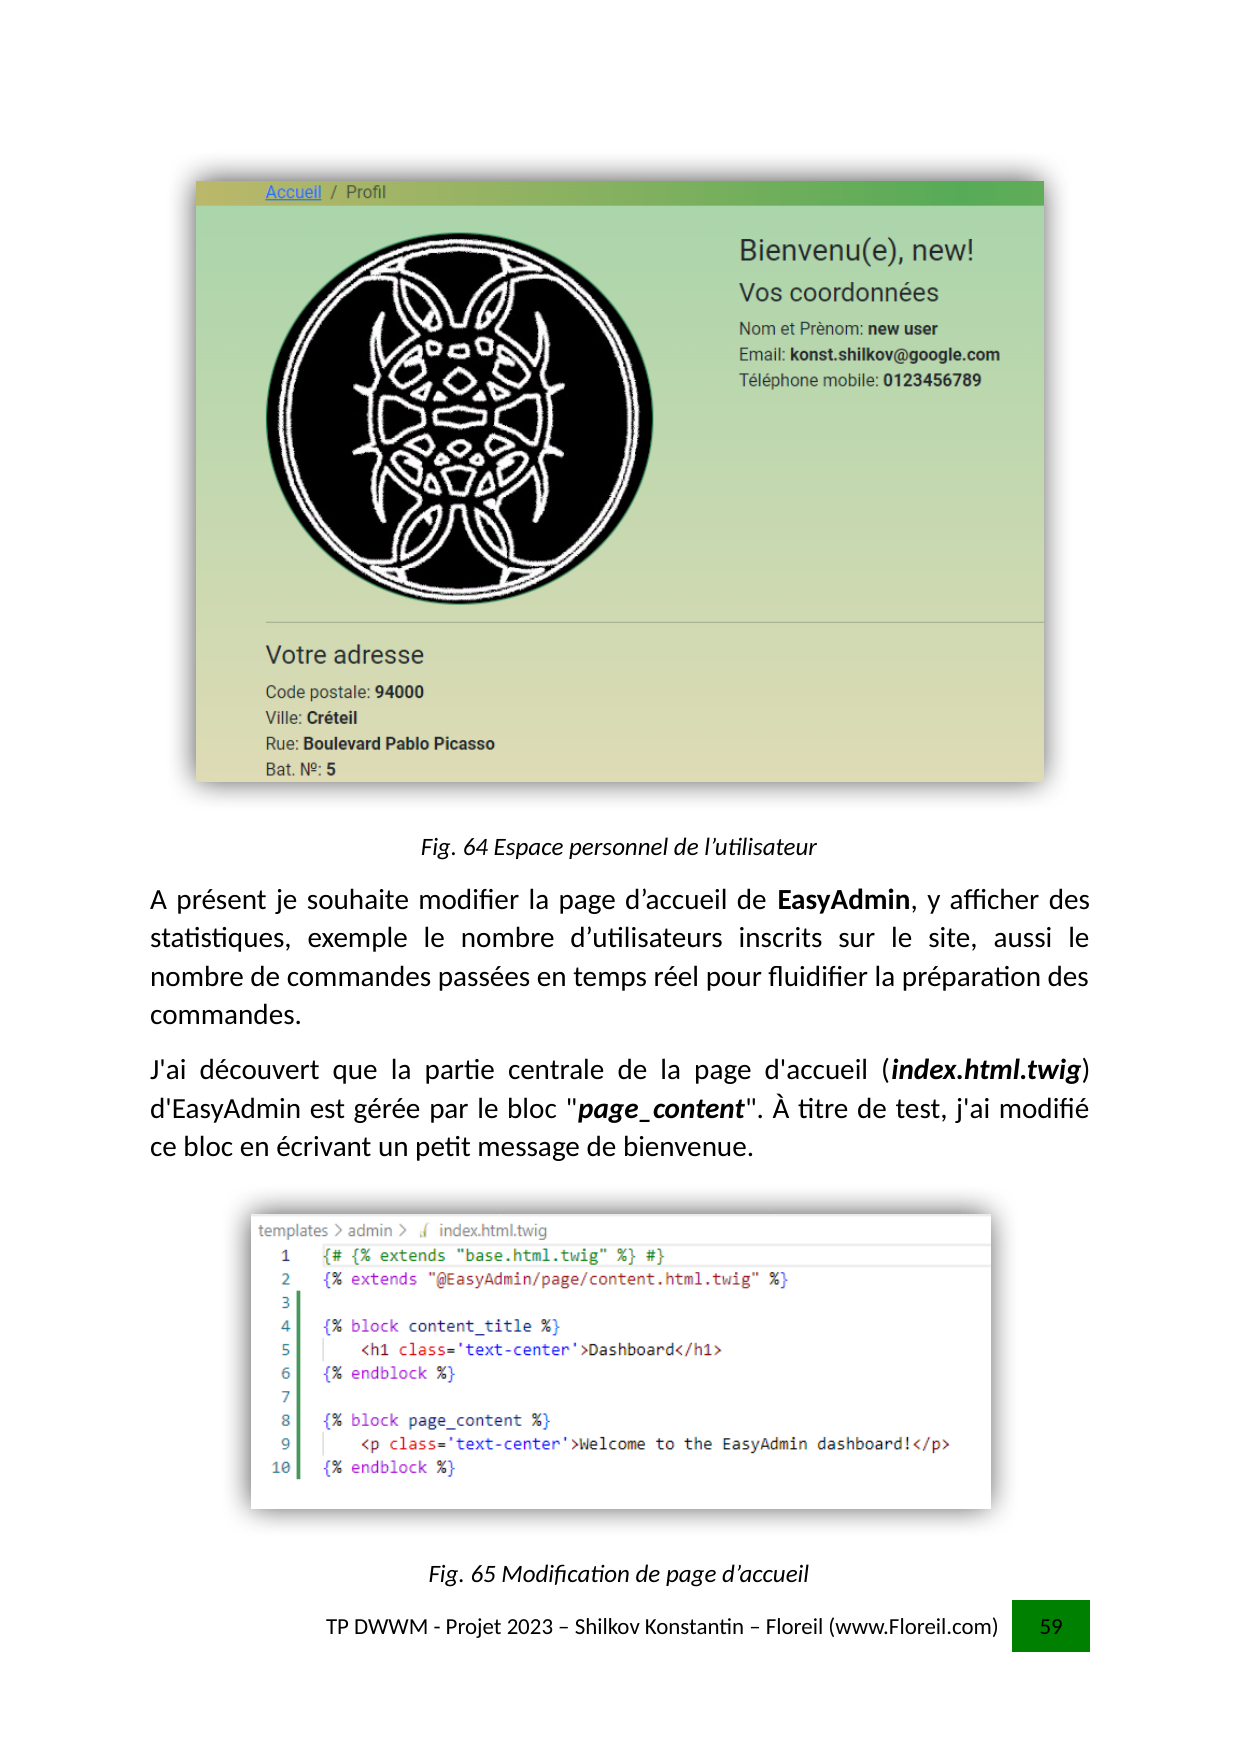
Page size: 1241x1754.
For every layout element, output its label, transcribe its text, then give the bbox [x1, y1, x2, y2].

text A présent je souhaite modifier la page d’accueil de EasyAdmin, y afficher des statistiques, exemple le nombre d’utilisateurs inscrits sur le site, aussi le nombre de commandes passées en temps réel pour fluidifier la préparation des commandes. [150, 881, 1090, 1032]
text J'ai découvert que la partie centrale de la page d'accueil (index.html.twig) d'EasyAdmin est gérée par le bloc "page_content". À titre de test, j'ai modifié ce bloc en écrivant un petit message de bienvenue. [150, 1051, 1090, 1164]
text Fig. 64 Espace personnel de l’utilisateur [150, 831, 1090, 862]
picture [196, 181, 1044, 782]
text Fig. 65 Modification de page d’accueil [150, 1559, 1090, 1589]
picture [251, 1214, 991, 1509]
